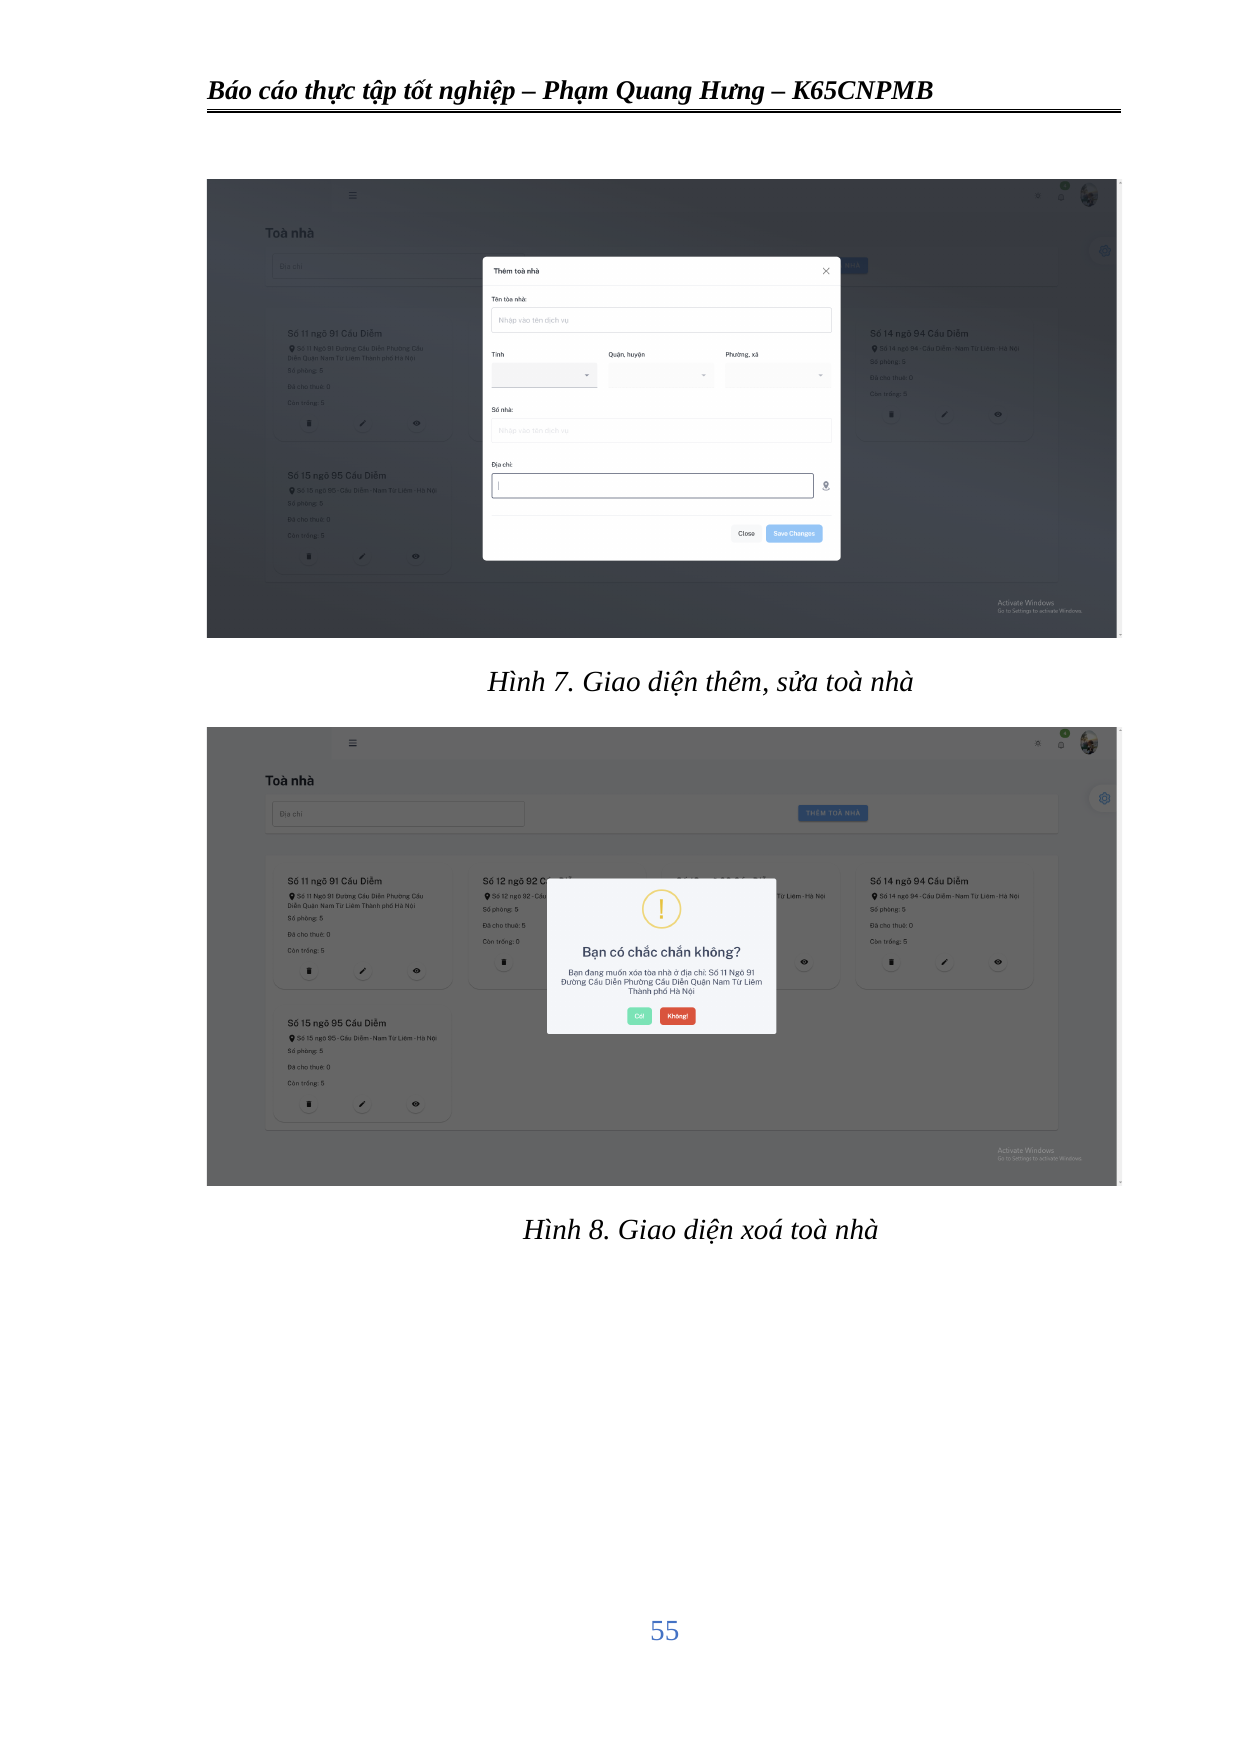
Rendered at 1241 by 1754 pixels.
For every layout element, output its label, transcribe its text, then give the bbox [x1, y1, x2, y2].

picture [206, 727, 1123, 1186]
picture [206, 179, 1123, 638]
